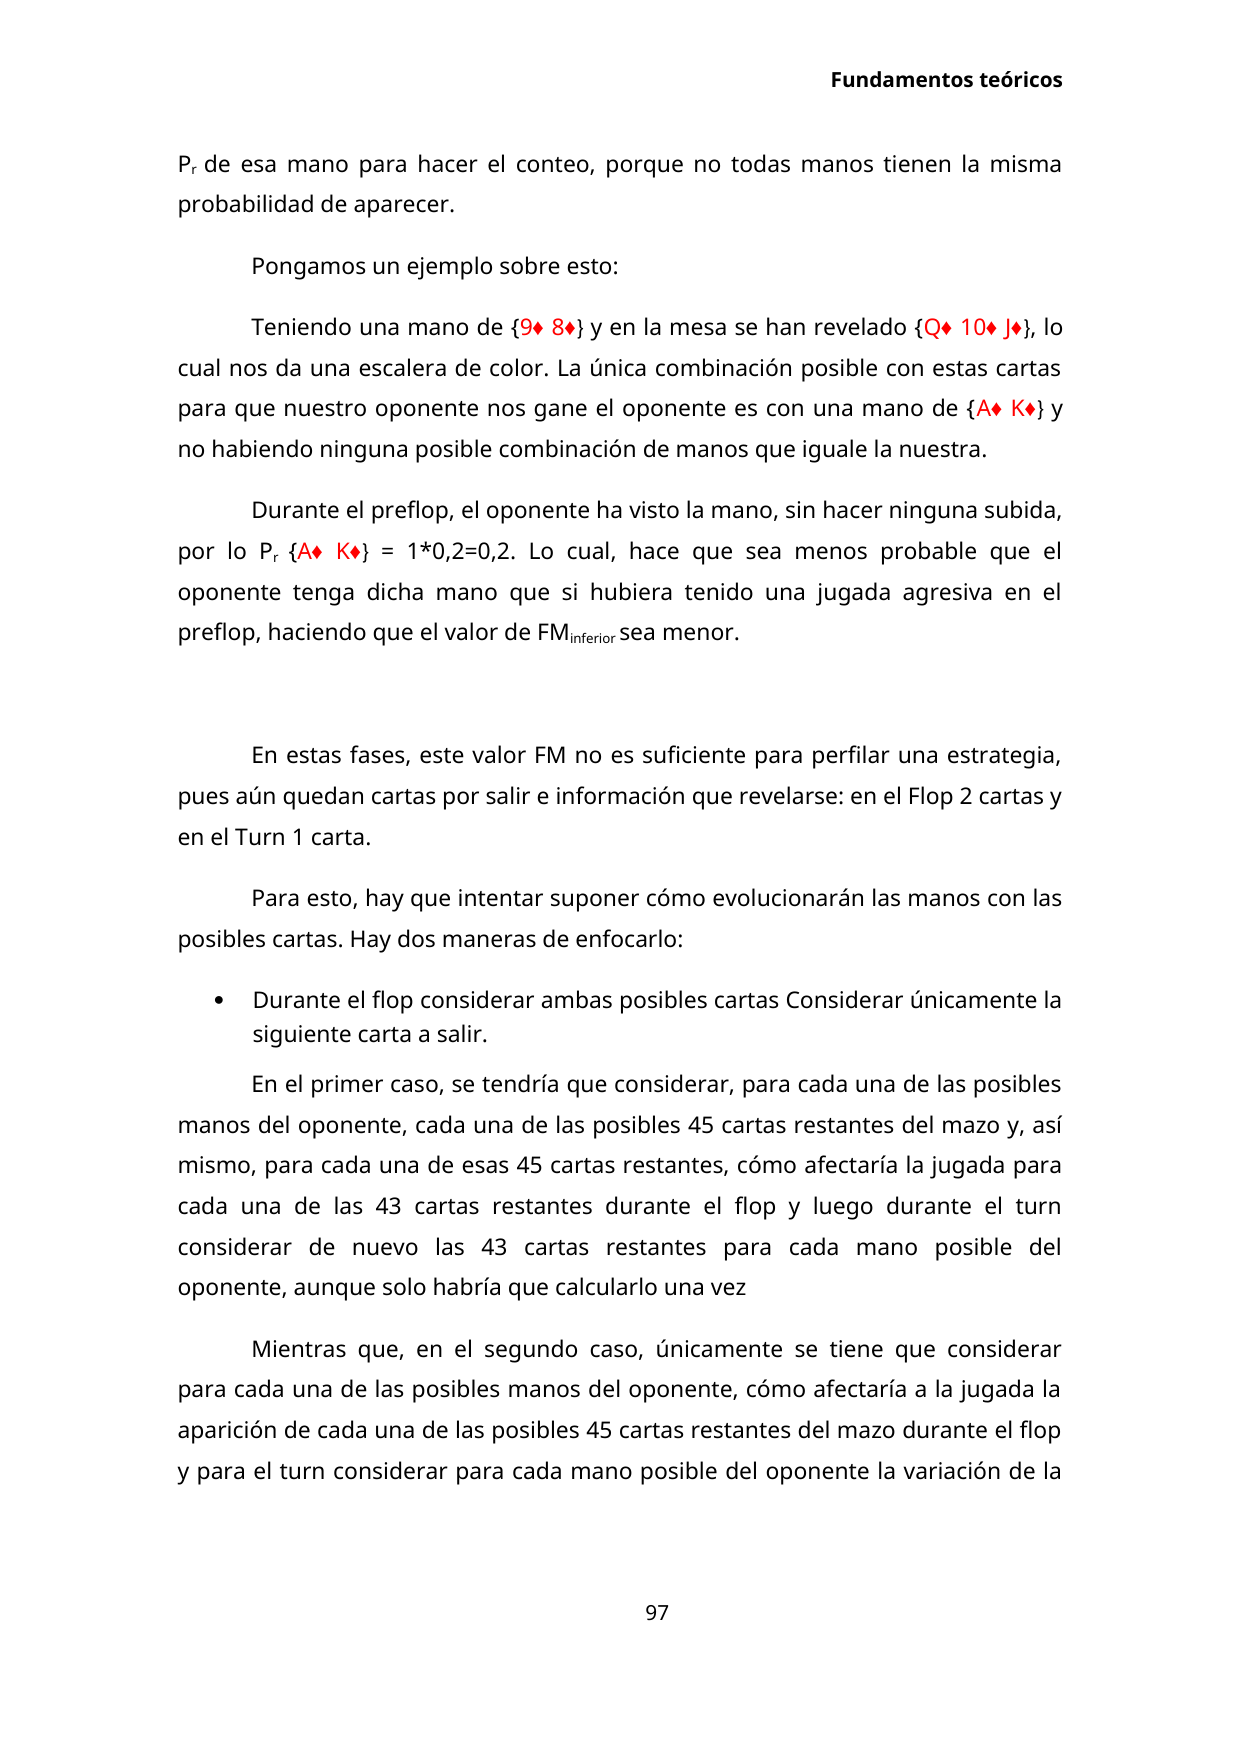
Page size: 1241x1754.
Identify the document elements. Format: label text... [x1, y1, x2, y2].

text Durante el preflop, el oponente ha visto la mano, sin hacer ninguna subida, por lo Pr {A♦ K♦} = 1*0,2=0,2. Lo cual, hace que sea menos probable que el oponente tenga dicha mano que si hubiera tenido una jugada agresiva en el preflop, haciendo que el valor de FMinferior sea menor. [177, 494, 1063, 648]
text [177, 1333, 1063, 1486]
text En el primer caso, se tendría que considerar, para cada una de las posibles manos del oponente, cada una de las posibles 45 cartas restantes del mazo y, así mismo, para cada una de esas 45 cartas restantes, cómo afectaría la jugada para cada una de las 43 cartas restantes durante el flop y luego durante el turn considerar de nuevo las 43 cartas restantes para cada mano posible del oponente, aunque solo habría que calcularlo una vez [177, 1068, 1063, 1303]
text Para esto, hay que intentar suponer cómo evolucionarán las manos con las posibles cartas. Hay dos maneras de enfocarlo: [177, 882, 1063, 954]
text Teniendo una mano de {9♦ 8♦} y en la mesa se han revelado {Q♦ 10♦ J♦}, lo cual nos da una escalera de color. La única combinación posible con estas cartas para que nuestro oponente nos gane el oponente es con una mano de {A♦ K♦} y no habiendo ninguna posible combinación de manos que iguale la nuestra. [177, 311, 1063, 464]
text En estas fases, este valor FM no es suficiente para perfilar una estrategia, pues aún quedan cartas por salir e información que revelarse: en el Flop 2 cartas y en el Turn 1 carta. [177, 739, 1063, 852]
text Pongamos un ejemplo sobre esto: [177, 250, 1063, 281]
list Durante el flop considerar ambas posibles cartas Considerar únicamente la siguiente carta a salir. [215, 984, 1063, 1049]
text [177, 148, 1063, 219]
